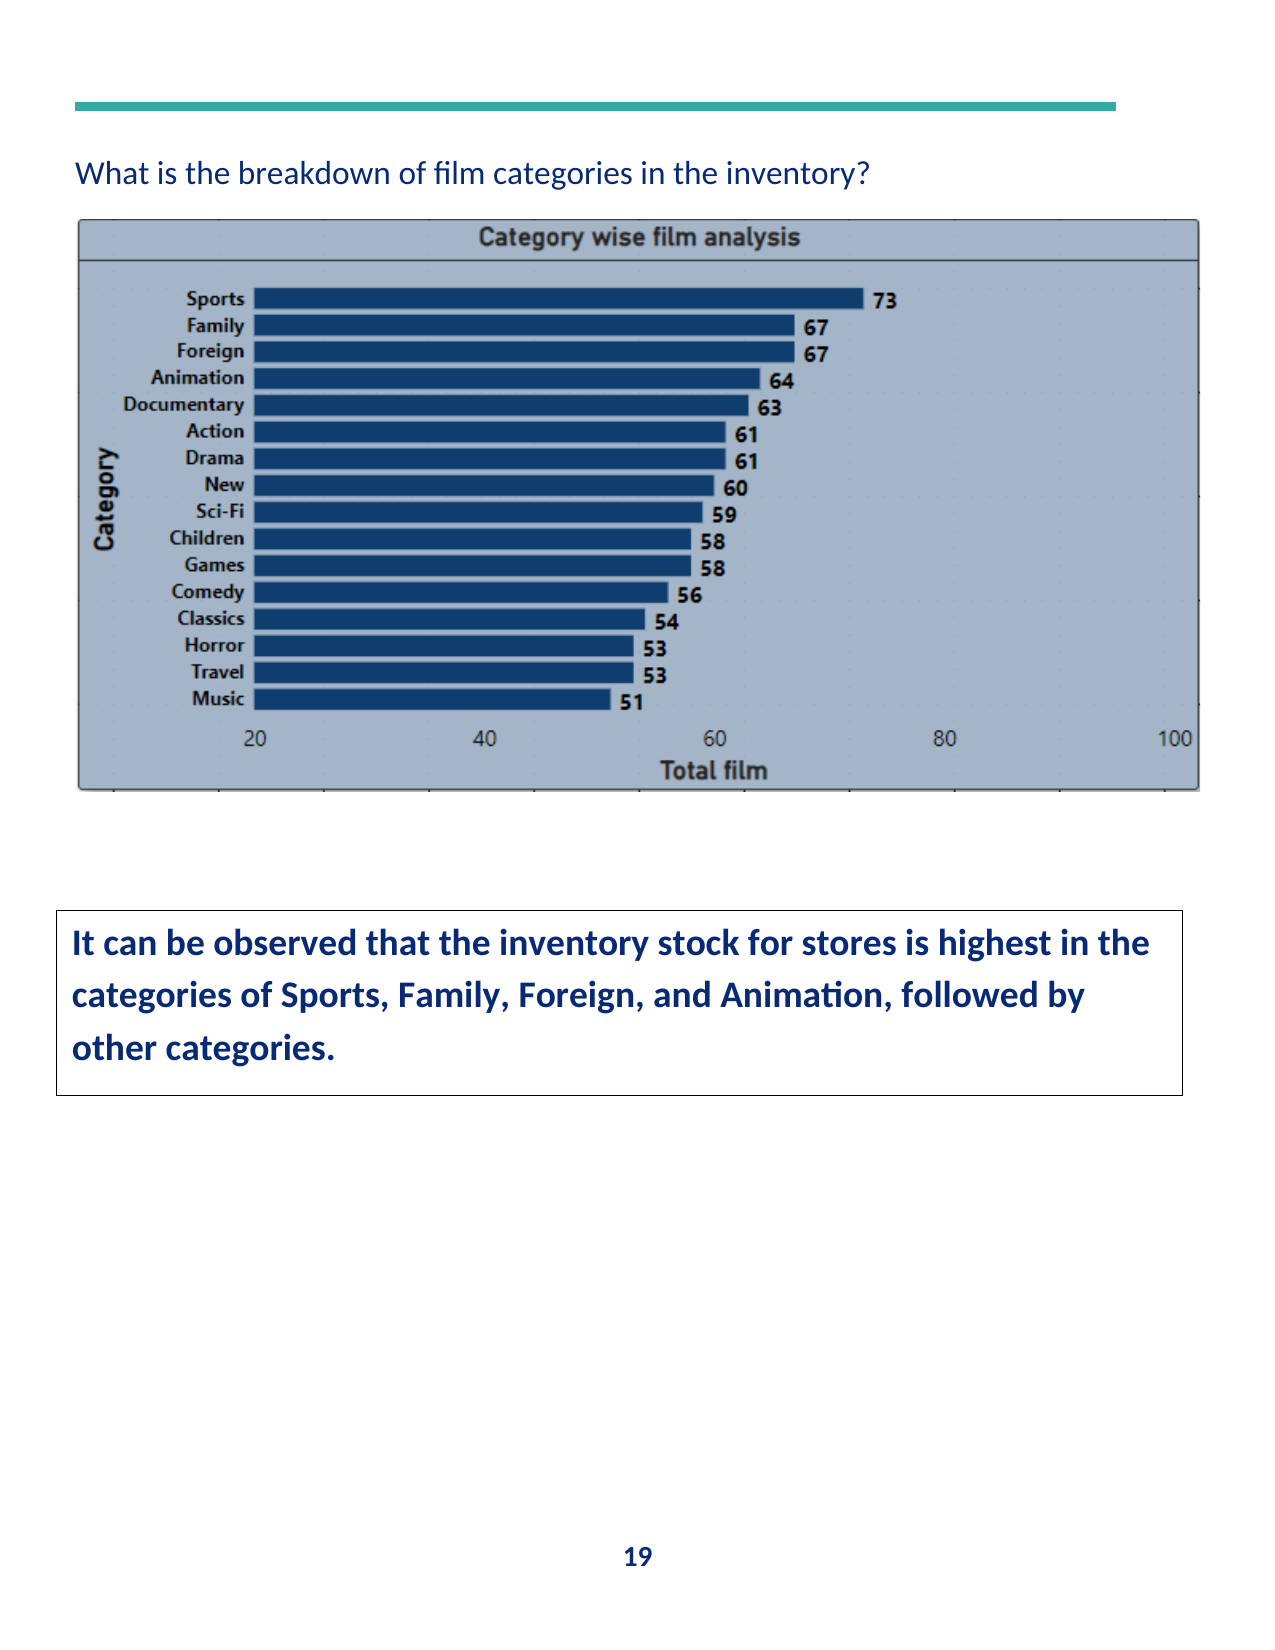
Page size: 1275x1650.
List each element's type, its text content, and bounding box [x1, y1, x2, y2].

picture [75, 219, 1200, 792]
text What is the breakdown of film categories in the inventory? [75, 152, 1200, 193]
